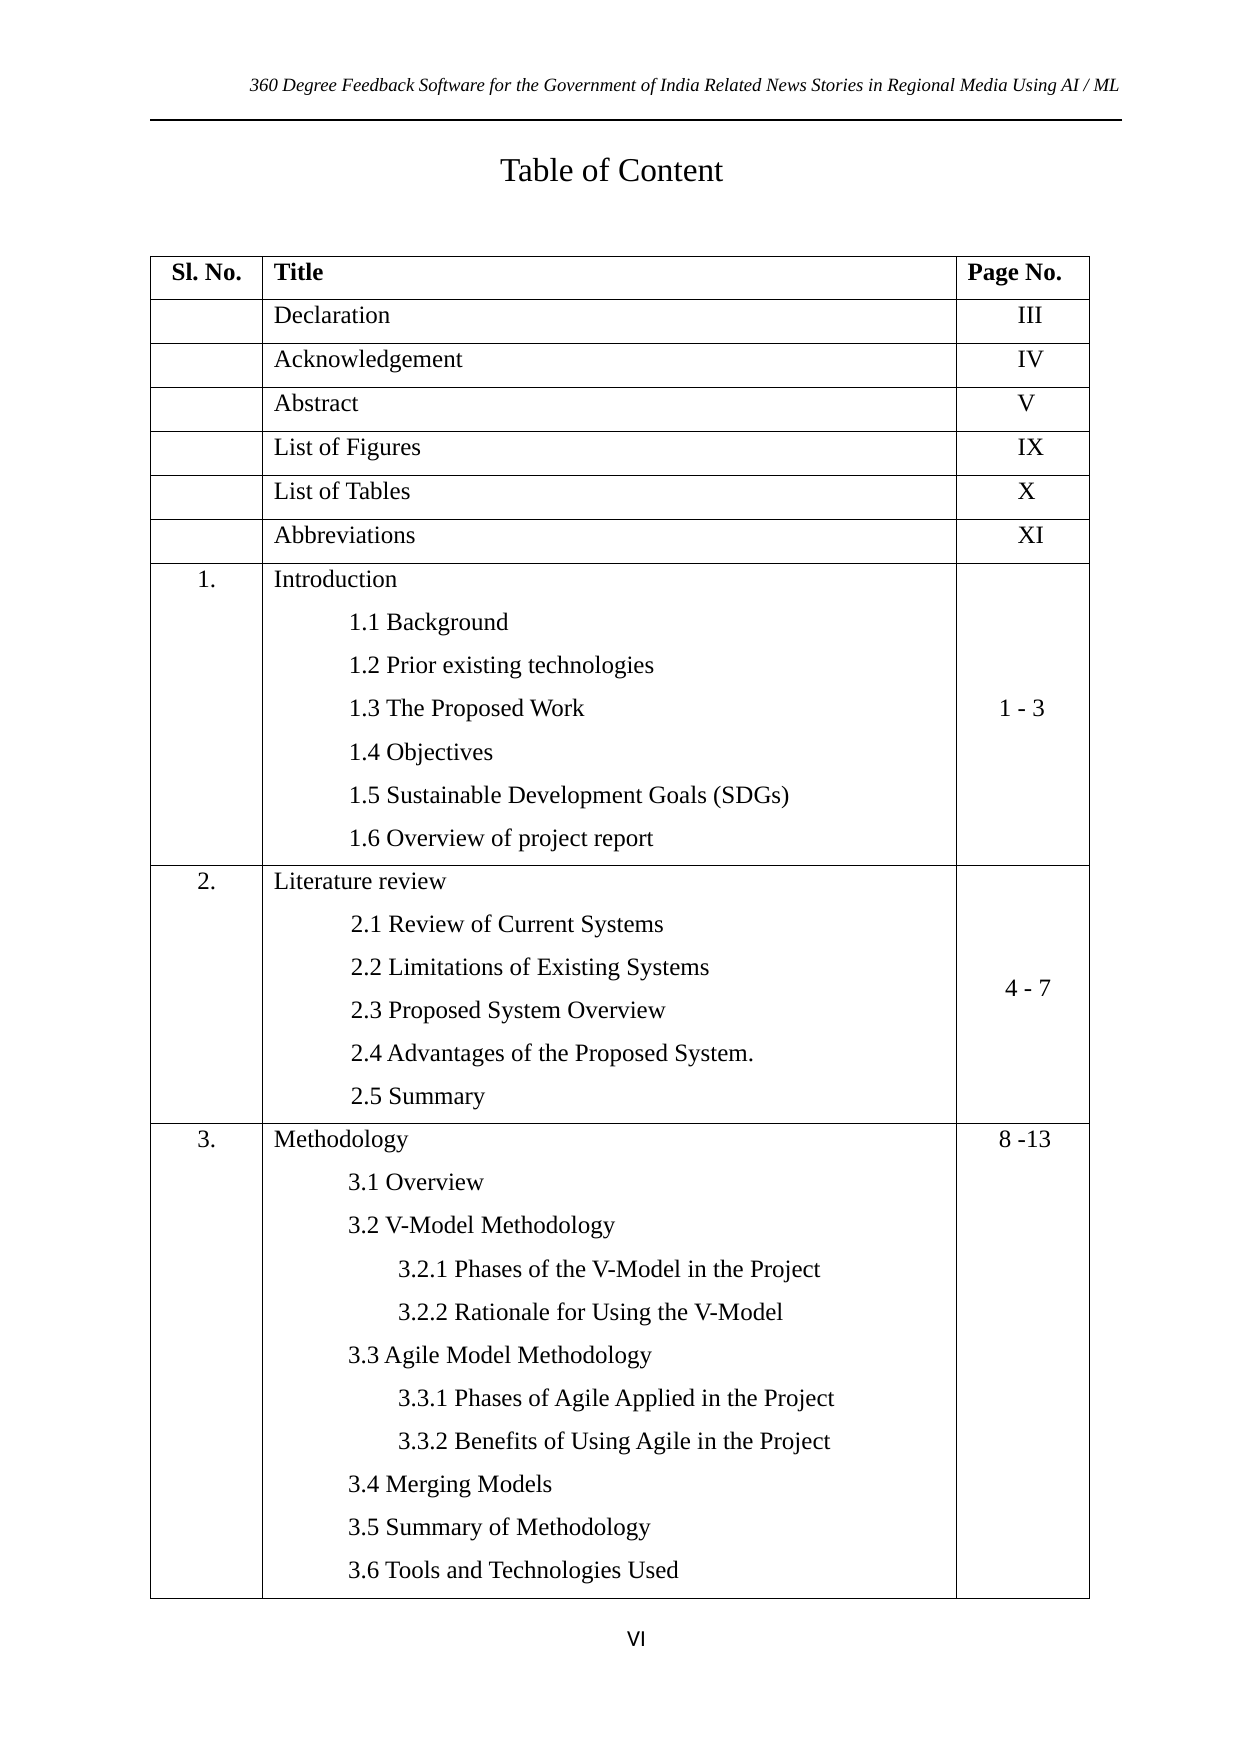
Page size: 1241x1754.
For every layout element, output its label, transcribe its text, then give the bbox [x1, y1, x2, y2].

table_cell Acknowledgement [263, 344, 956, 387]
table_cell [151, 344, 262, 387]
table_cell [151, 432, 262, 475]
table_header Page No. [957, 257, 1089, 299]
table_cell [151, 476, 262, 519]
table_cell 1 - 3 [957, 564, 1089, 865]
table_cell IV [957, 344, 1089, 387]
table_cell 2. [151, 866, 262, 1123]
table_cell 8 -13 [957, 1124, 1089, 1597]
table_cell X [957, 476, 1089, 519]
table_cell List of Tables [263, 476, 956, 519]
table_cell 1. [151, 564, 262, 865]
text Table of Content [150, 150, 1122, 188]
table_header Title [263, 257, 956, 299]
table_cell 3. [151, 1124, 262, 1597]
table_cell XI [957, 520, 1089, 563]
table_cell V [957, 388, 1089, 431]
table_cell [263, 1124, 956, 1597]
table_cell Abbreviations [263, 520, 956, 563]
table_cell Abstract [263, 388, 956, 431]
table_cell Declaration [263, 300, 956, 343]
table_cell List of Figures [263, 432, 956, 475]
table_cell [151, 300, 262, 343]
table_header Sl. No. [151, 257, 262, 299]
table_cell III [957, 300, 1089, 343]
table_cell Introduction 1.1 Background 1.2 Prior existing technologies 1.3 The Proposed Work 1.4 Objectives 1.5 Sustainable Development Goals (SDGs) 1.6 Overview of project report [263, 564, 956, 865]
table_cell [151, 520, 262, 563]
table_cell IX [957, 432, 1089, 475]
table_cell [151, 388, 262, 431]
table_cell Literature review 2.1 Review of Current Systems 2.2 Limitations of Existing Systems 2.3 Proposed System Overview 2.4 Advantages of the Proposed System. 2.5 Summary [263, 866, 956, 1123]
table_cell 4 - 7 [957, 866, 1089, 1123]
